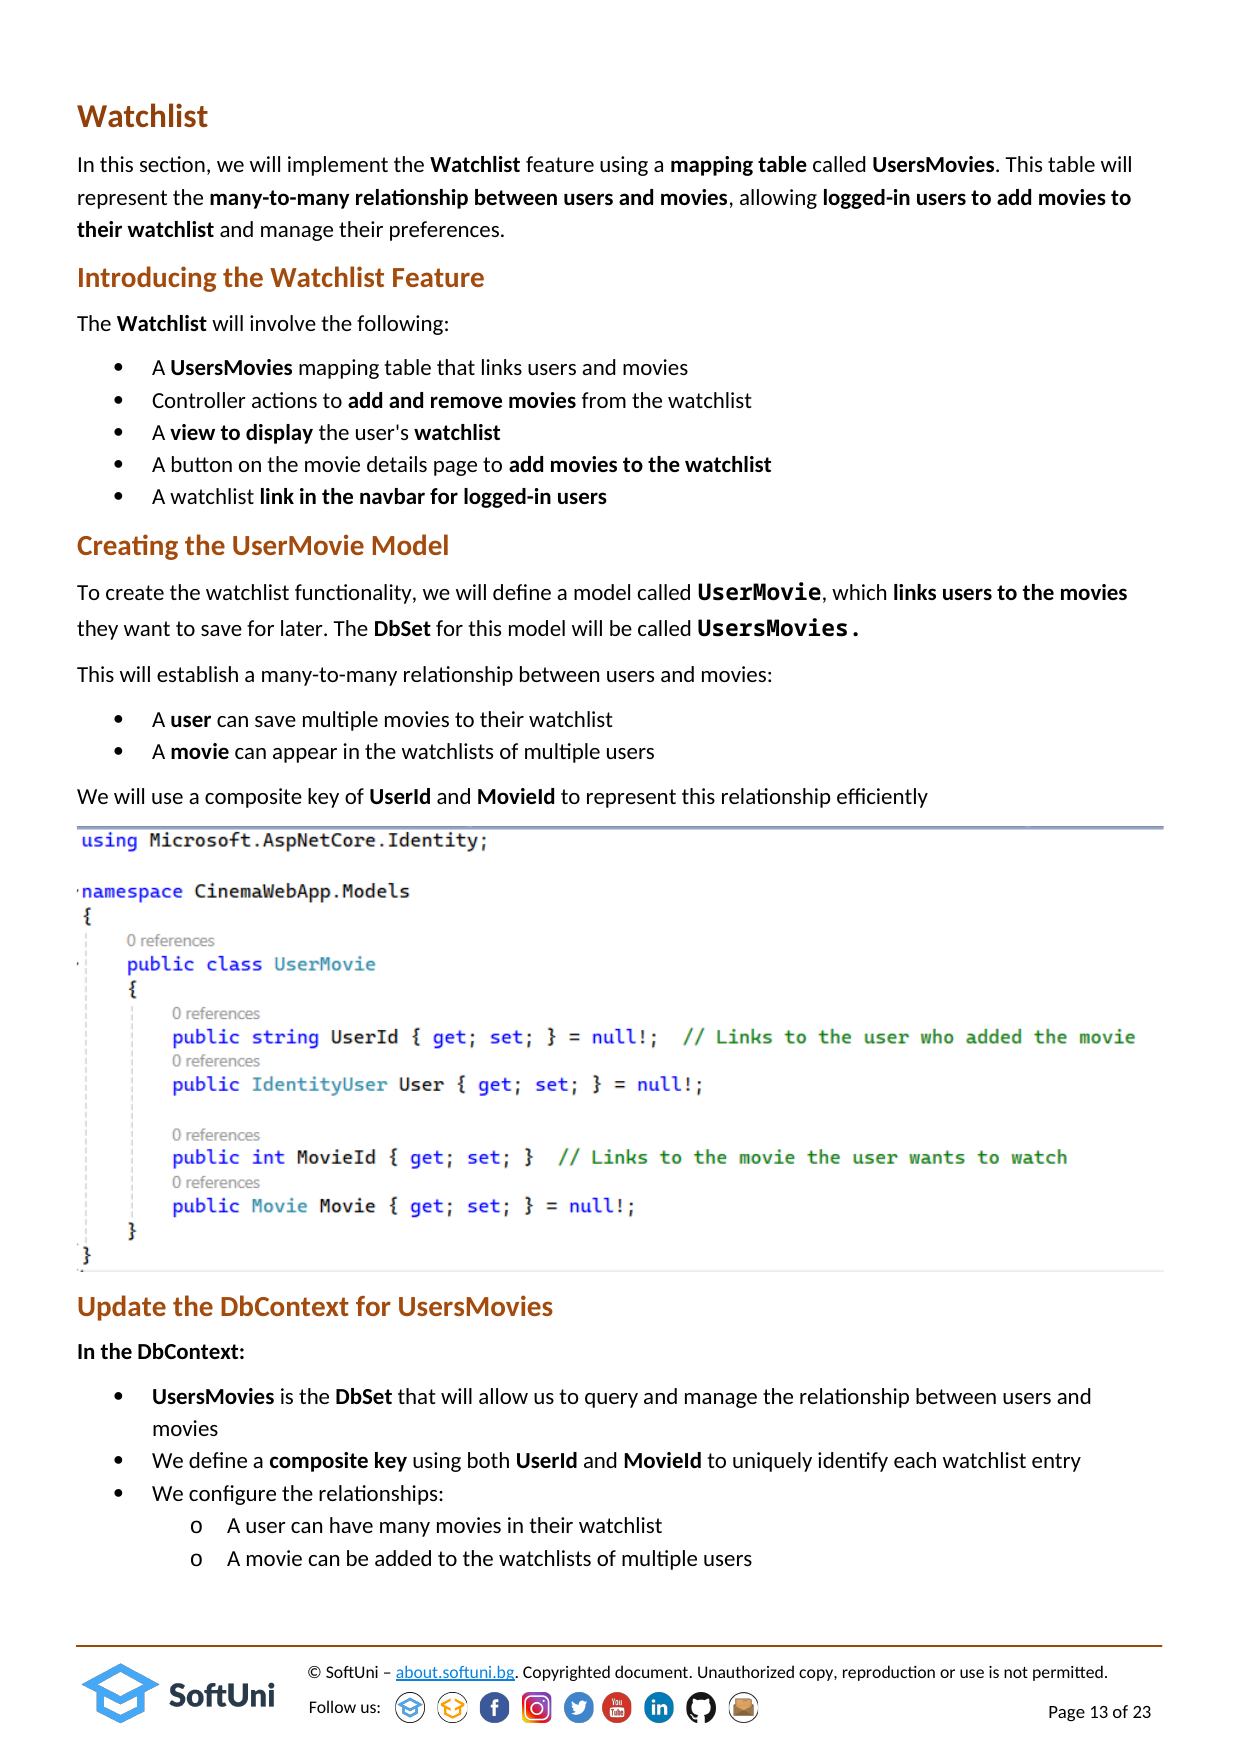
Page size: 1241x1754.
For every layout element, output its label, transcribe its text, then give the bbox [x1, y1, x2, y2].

list A movie can appear in the watchlists of multiple users [114, 737, 1163, 766]
text We will use a composite key of UserId and MovieId to represent this relationship efficiently [77, 782, 1163, 810]
text In the DbContext: [77, 1337, 1163, 1366]
picture [395, 1692, 425, 1723]
picture [644, 1714, 653, 1723]
list A user can save multiple movies to their watchlist [114, 705, 1163, 733]
picture [665, 1692, 674, 1701]
list A UsersMovies mapping table that links users and movies [114, 353, 1163, 382]
picture [644, 1692, 653, 1701]
picture [75, 1658, 281, 1729]
picture [602, 1692, 632, 1723]
subtitle Watchlist [77, 95, 1163, 136]
subtitle Update the DbContext for UsersMovies [77, 1288, 1163, 1324]
subtitle Creating the UserMovie Model [77, 527, 1163, 563]
picture [564, 1692, 594, 1723]
list A user can have many movies in their watchlist [189, 1511, 1163, 1540]
list We configure the relationships: [114, 1479, 1163, 1507]
list Controller actions to add and remove movies from the watchlist [114, 386, 1163, 414]
list UsersMovies is the DbSet that will allow us to query and manage the relationship between users and movies [114, 1382, 1163, 1442]
list A view to display the user's watchlist [114, 418, 1163, 446]
picture [658, 1705, 667, 1714]
picture [522, 1692, 552, 1723]
text In this section, we will implement the Watchlist feature using a mapping table called UsersMovies. This table will represent the many-to-many relationship between users and movies, allowing logged-in users to add movies to their watchlist and manage their preferences. [77, 151, 1163, 243]
list A watchlist link in the navbar for logged-in users [114, 482, 1163, 510]
list A movie can be added to the watchlists of multiple users [189, 1544, 1163, 1574]
picture [76, 826, 1164, 1272]
picture [686, 1692, 716, 1723]
picture [728, 1692, 759, 1723]
list A button on the movie details page to add movies to the watchlist [114, 450, 1163, 478]
picture [437, 1692, 468, 1723]
text This will establish a many-to-many relationship between users and movies: [77, 661, 1163, 689]
subtitle Introducing the Watchlist Feature [77, 259, 1163, 295]
picture [479, 1692, 510, 1723]
list We define a composite key using both UserId and MovieId to uniquely identify each watchlist entry [114, 1447, 1163, 1474]
text To create the watchlist functionality, we will define a model called UserMovie, which links users to the movies they want to save for later. The DbSet for this model will be called UsersMovies. [77, 576, 1163, 643]
text The Watchlist will involve the following: [77, 309, 1163, 337]
picture [665, 1714, 674, 1723]
